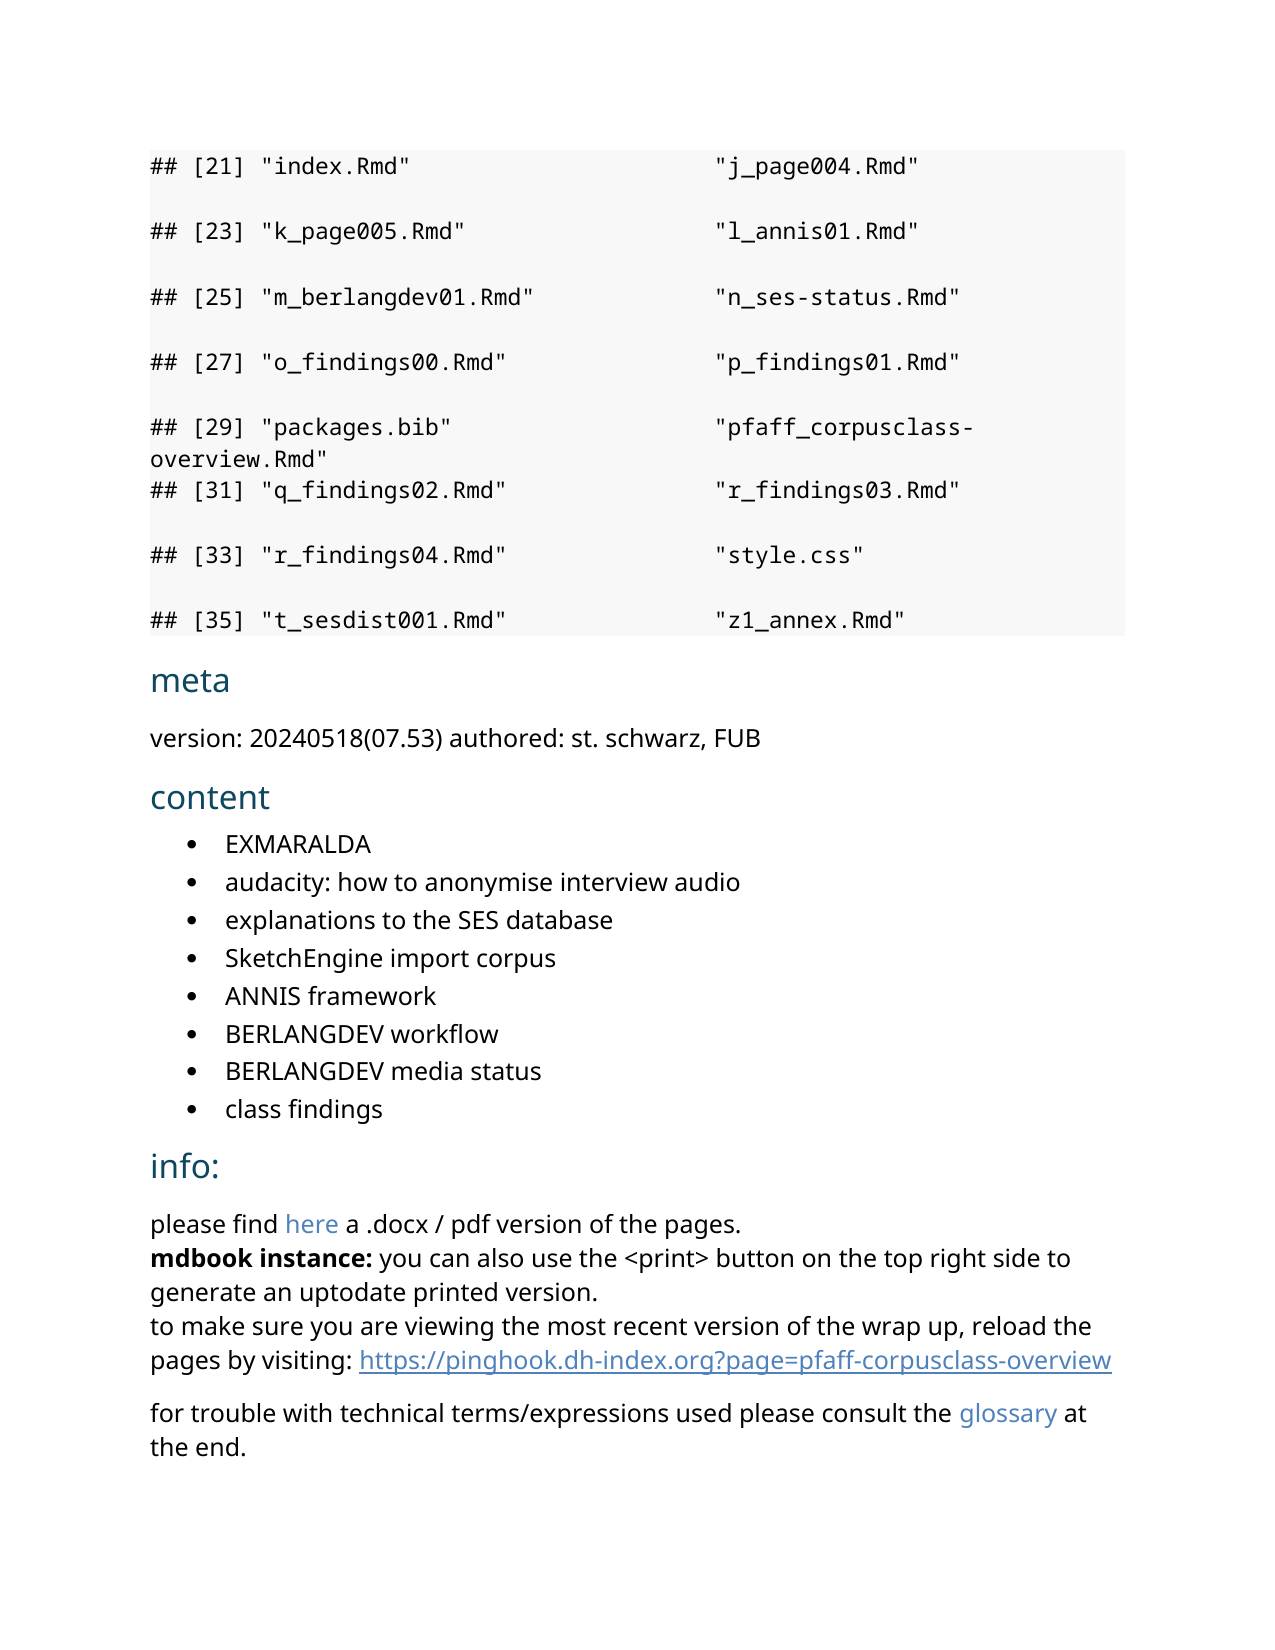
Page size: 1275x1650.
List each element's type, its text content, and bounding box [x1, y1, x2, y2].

subtitle meta [150, 656, 1125, 702]
list SketchEngine import corpus [187, 941, 1125, 975]
list EXMARALDA [187, 827, 1125, 861]
subtitle info: [150, 1143, 1125, 1188]
text please find here a .docx / pdf version of the pages. mdbook instance: you can also use the <print> button on the top right side to generate an uptodate printed version. to make sure you are viewing the most recent version of the wrap up, reload the pages by visiting: https://pinghook.dh-index.org?page=pfaff-corpusclass-overview [150, 1207, 1125, 1377]
list ANNIS framework [187, 978, 1125, 1012]
subtitle content [150, 773, 1125, 819]
list BERLANGDEV workflow [187, 1016, 1125, 1050]
text for trouble with technical terms/expressions used please consult the glossary at the end. [150, 1396, 1125, 1464]
list class findings [187, 1092, 1125, 1126]
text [150, 150, 1125, 636]
text version: 20240518(07.53) authored: st. schwarz, FUB [150, 721, 1125, 755]
list audacity: how to anonymise interview audio [187, 865, 1125, 899]
list BERLANGDEV media status [187, 1054, 1125, 1088]
list explanations to the SES database [187, 903, 1125, 937]
